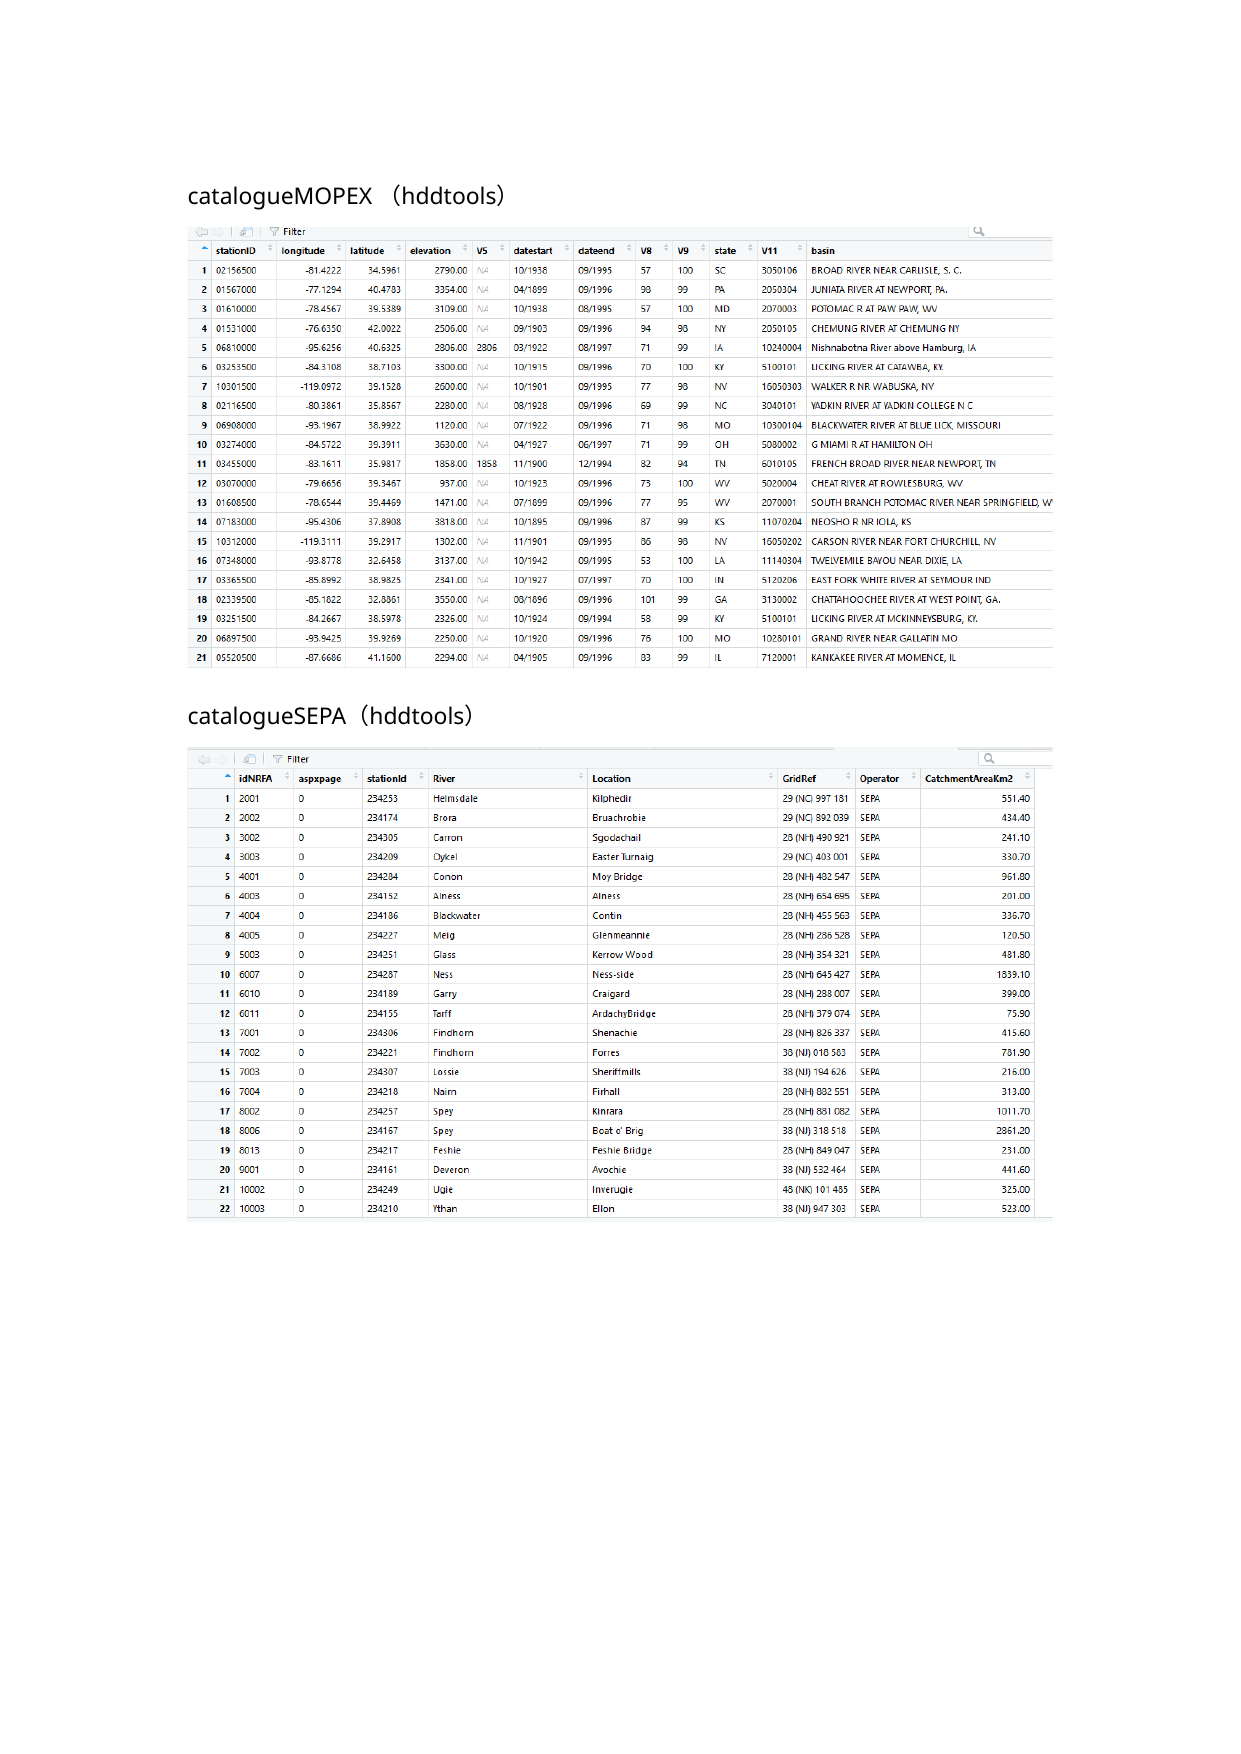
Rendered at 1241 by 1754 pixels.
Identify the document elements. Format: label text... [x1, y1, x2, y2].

picture [187, 747, 1053, 1222]
text catalogueMOPEX （hddtools） [187, 162, 1053, 227]
text catalogueSEPA（hddtools） [187, 682, 1053, 747]
picture [187, 227, 1053, 668]
